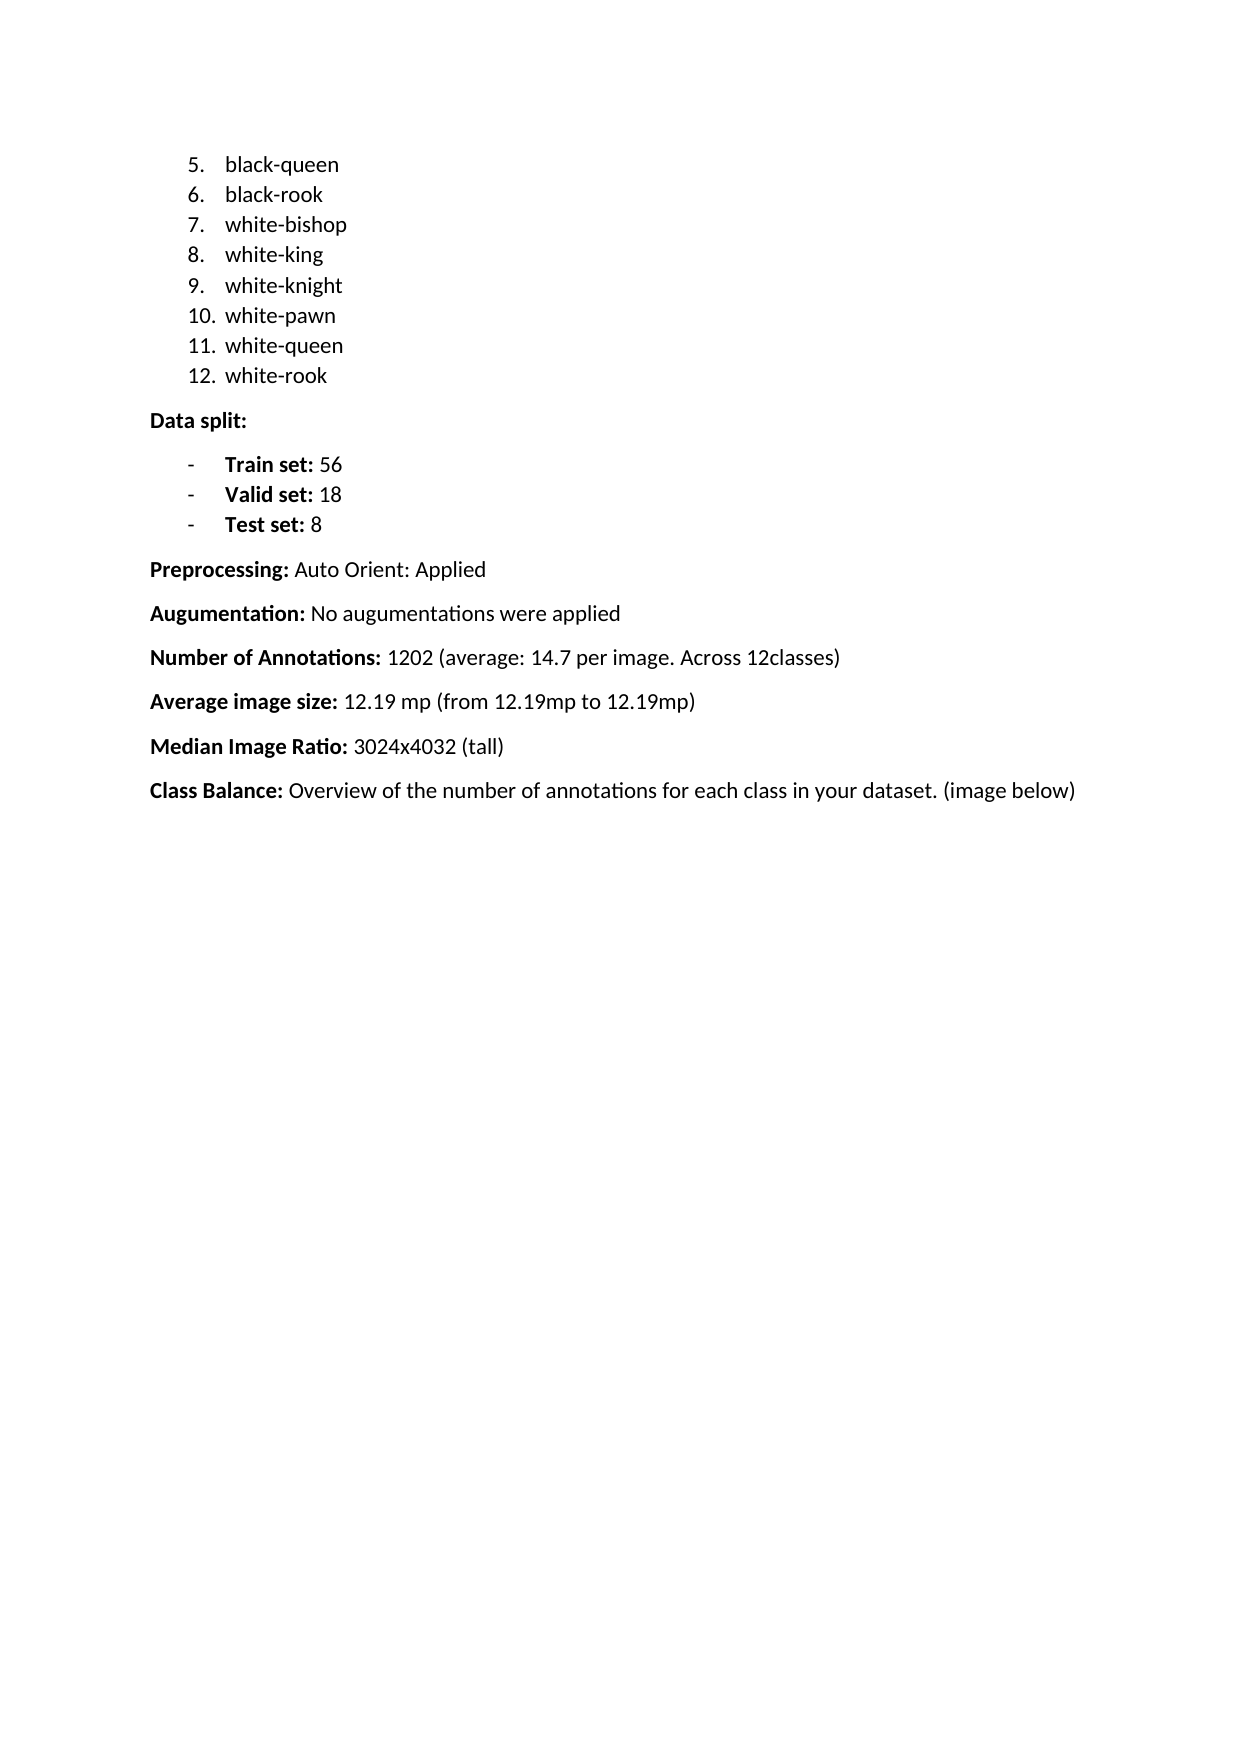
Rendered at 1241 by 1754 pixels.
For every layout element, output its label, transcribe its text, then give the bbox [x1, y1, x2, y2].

list black-queen [187, 150, 1090, 178]
list white-pawn [187, 301, 1090, 329]
list Valid set: 18 [187, 480, 1090, 508]
list white-king [187, 241, 1090, 269]
text Preprocessing: Auto Orient: Applied [150, 555, 1090, 583]
text Average image size: 12.19 mp (from 12.19mp to 12.19mp) [150, 687, 1090, 716]
list white-queen [187, 331, 1090, 359]
list white-knight [187, 271, 1090, 299]
list white-rook [187, 361, 1090, 389]
text Class Balance: Overview of the number of annotations for each class in your dataset. (image below) [150, 776, 1090, 804]
list Test set: 8 [187, 510, 1090, 538]
list black-rook [187, 180, 1090, 208]
text Data split: [150, 406, 1090, 434]
list Train set: 56 [187, 450, 1090, 478]
text Augumentation: No augumentations were applied [150, 599, 1090, 627]
text Number of Annotations: 1202 (average: 14.7 per image. Across 12classes) [150, 643, 1090, 671]
list white-bishop [187, 210, 1090, 238]
text Median Image Ratio: 3024x4032 (tall) [150, 732, 1090, 760]
